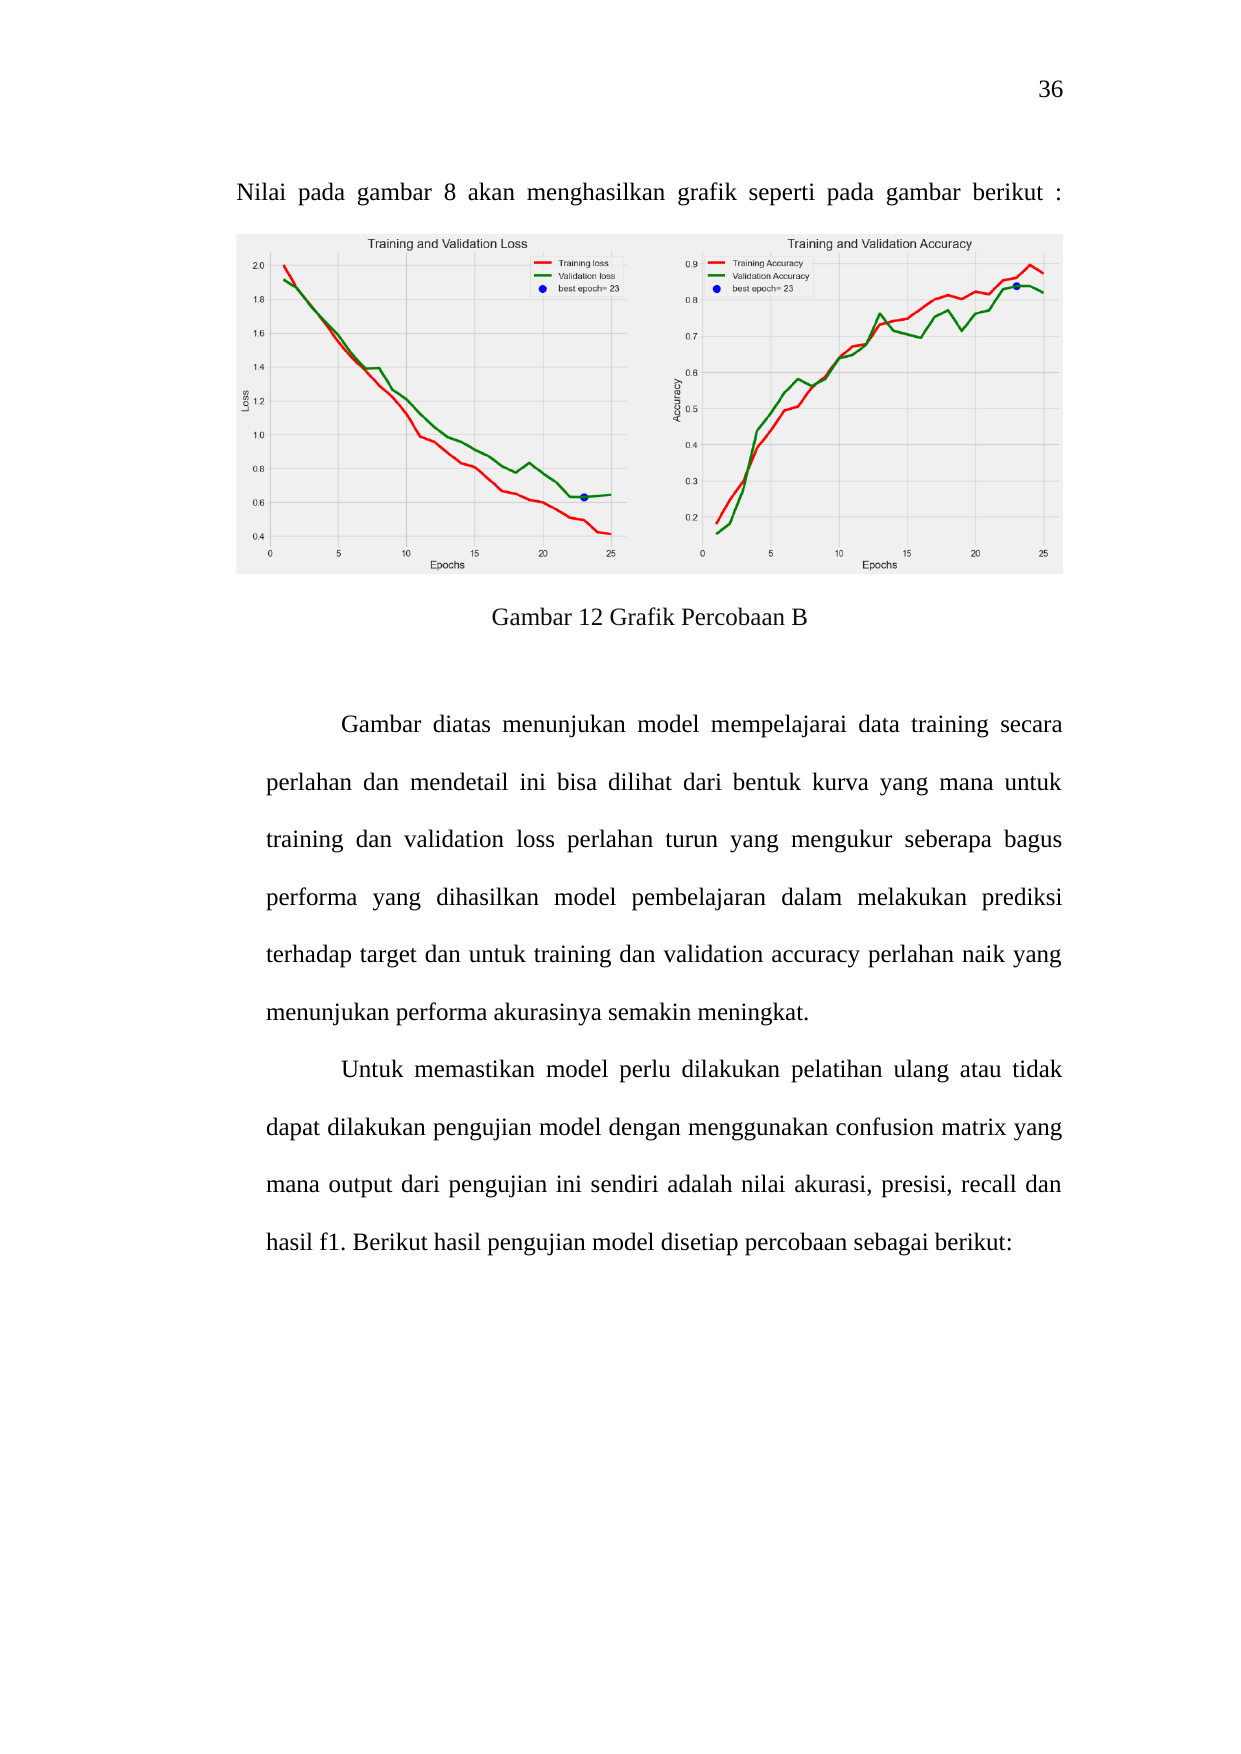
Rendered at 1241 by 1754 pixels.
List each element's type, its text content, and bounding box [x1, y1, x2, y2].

picture [236, 234, 1064, 574]
text Gambar diatas menunjukan model mempelajarai data training secara perlahan dan mendetail ini bisa dilihat dari bentuk kurva yang mana untuk training dan validation loss perlahan turun yang mengukur seberapa bagus performa yang dihasilkan model pembelajaran dalam melakukan prediksi terhadap target dan untuk training dan validation accuracy perlahan naik yang menunjukan performa akurasinya semakin meningkat. [266, 709, 1063, 1025]
text Nilai pada gambar 8 akan menghasilkan grafik seperti pada gambar berikut : [236, 177, 1063, 234]
text Gambar 12 Grafik Percobaan B [236, 602, 1063, 631]
text Untuk memastikan model perlu dilakukan pelatihan ulang atau tidak dapat dilakukan pengujian model dengan menggunakan confusion matrix yang mana output dari pengujian ini sendiri adalah nilai akurasi, presisi, recall dan hasil f1. Berikut hasil pengujian model disetiap percobaan sebagai berikut: [266, 1054, 1063, 1255]
